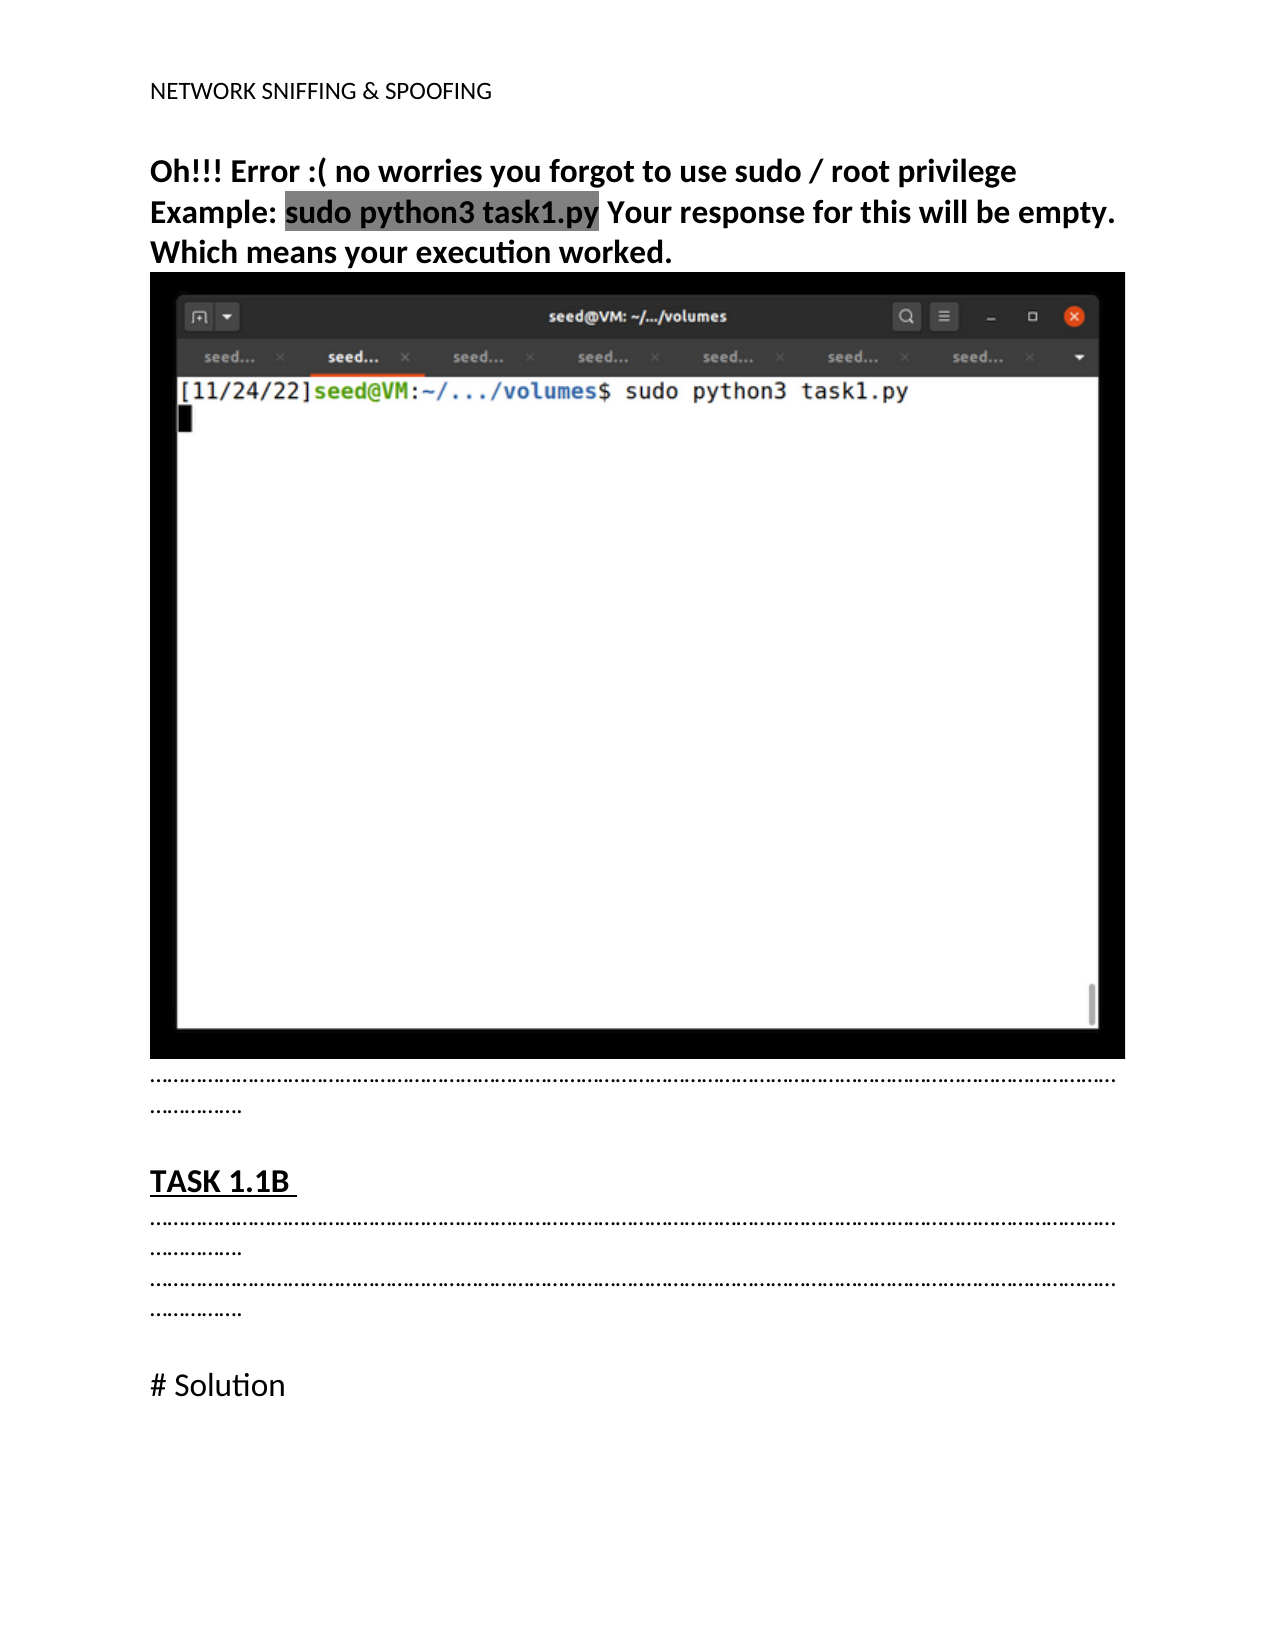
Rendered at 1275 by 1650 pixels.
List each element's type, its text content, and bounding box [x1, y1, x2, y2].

text Oh!!! Error :( no worries you forgot to use sudo / root privilege [150, 150, 1125, 191]
text TASK 1.1B [150, 1160, 1125, 1201]
text Example: sudo python3 task1.py Your response for this will be empty. Which means your execution worked. [150, 191, 1125, 272]
text ………………………………………………………………………………………………………………………………………………………………….…………………………………………………………………………………………………………………………………………………………………. [150, 1201, 1125, 1323]
picture [150, 272, 1125, 1059]
text …………………………………………………………………………………………………………………………………………………………………. [150, 1059, 1125, 1119]
text # Solution [150, 1364, 1125, 1404]
